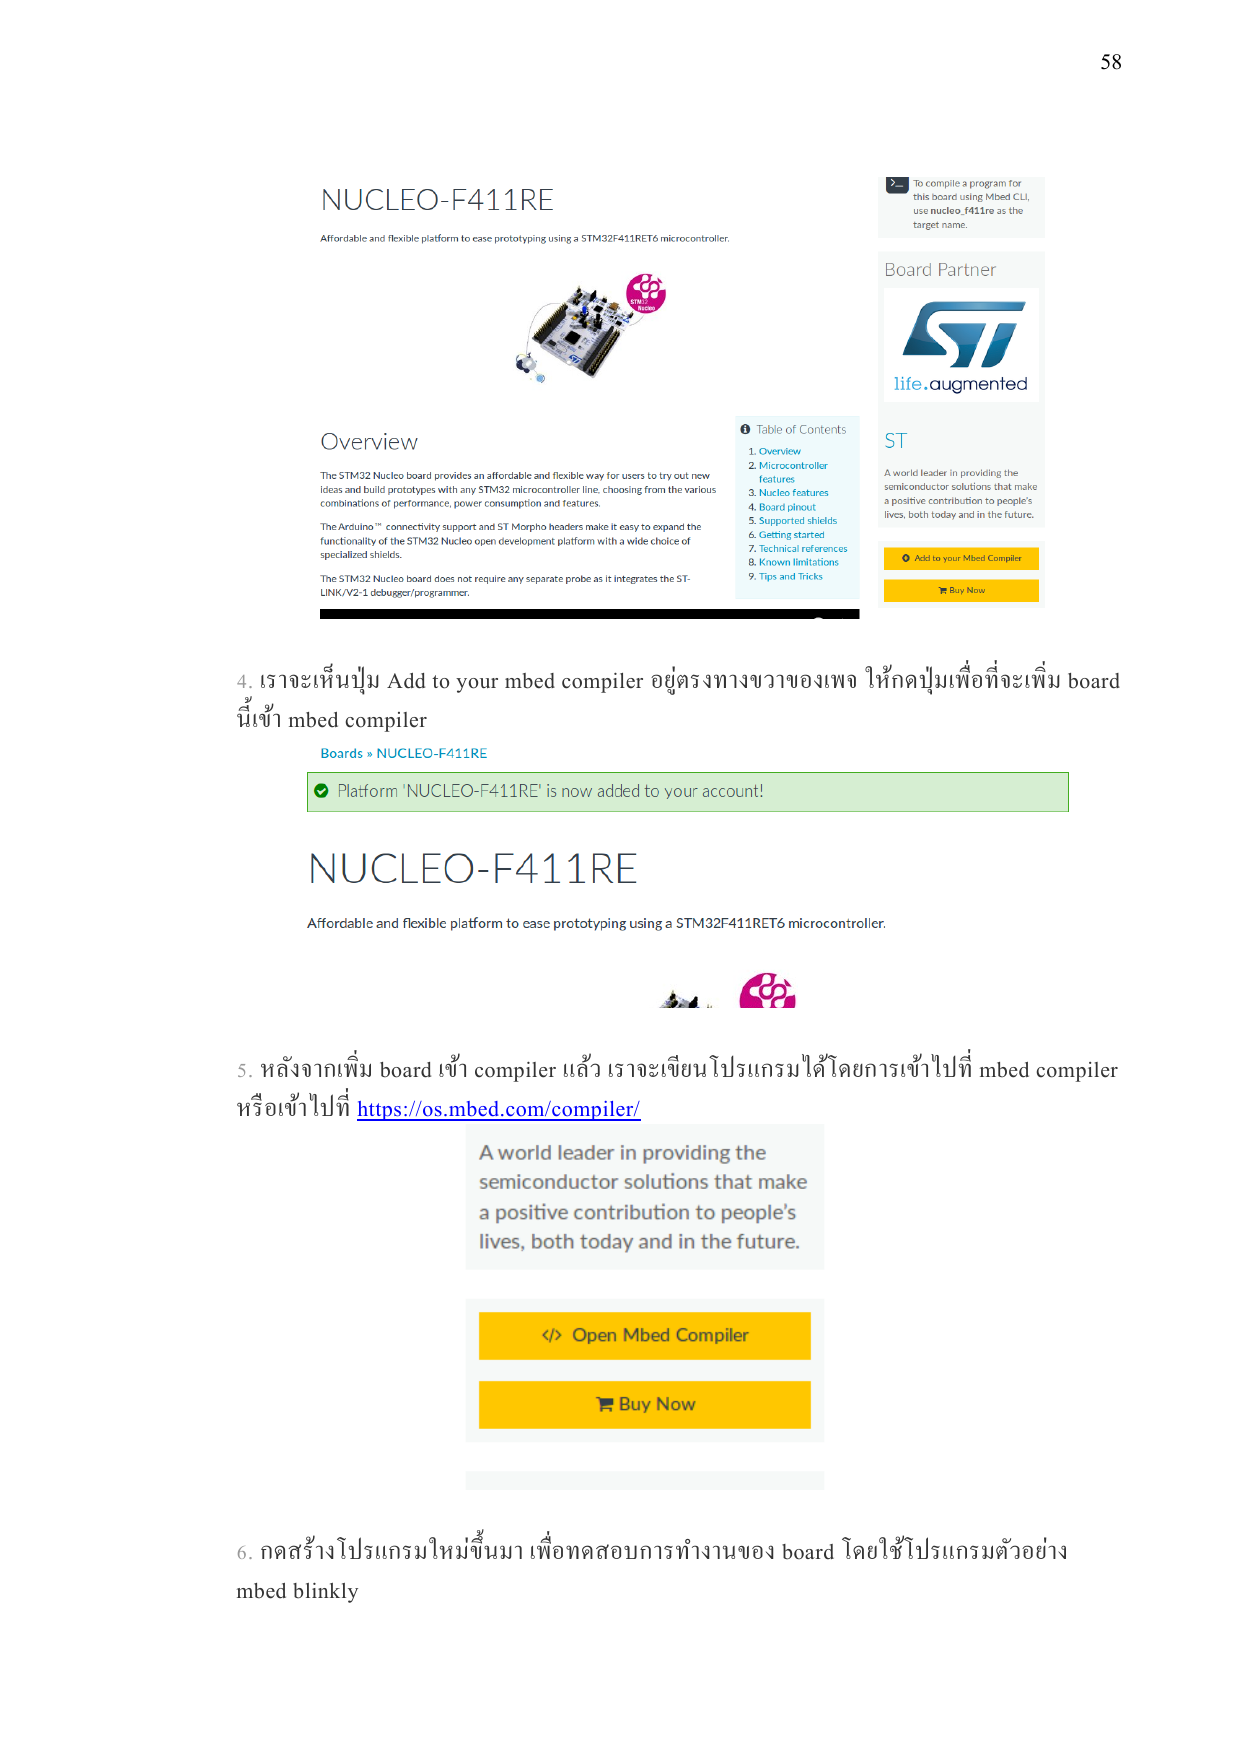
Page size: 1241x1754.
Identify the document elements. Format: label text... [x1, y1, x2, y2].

picture [454, 1124, 904, 1490]
text หรือเข้าไปที่ https://os.mbed.com/compiler/ [236, 1086, 1122, 1124]
picture [310, 177, 1048, 619]
text 4. เราจะเห็นปุ่ม Add to your mbed compiler อยู่ตรงทางขวาของเพจ ให้กดปุ่มเพื่อที่จะเพิ่ม board นี้เข้า mbed compiler [236, 658, 1122, 735]
text 5. หลังจากเพิ่ม board เข้า compiler แล้ว เราจะเขียนโปรแกรมได้โดยการเข้าไปที่ mbed compiler [236, 1047, 1122, 1086]
picture [276, 735, 1082, 1008]
text 6. กดสร้างโปรแกรมใหม่ขึ้นมา เพื่อทดสอบการทำงานของ board โดยใช้โปรแกรมตัวอย่าง mbed blinkly [236, 1529, 1122, 1606]
